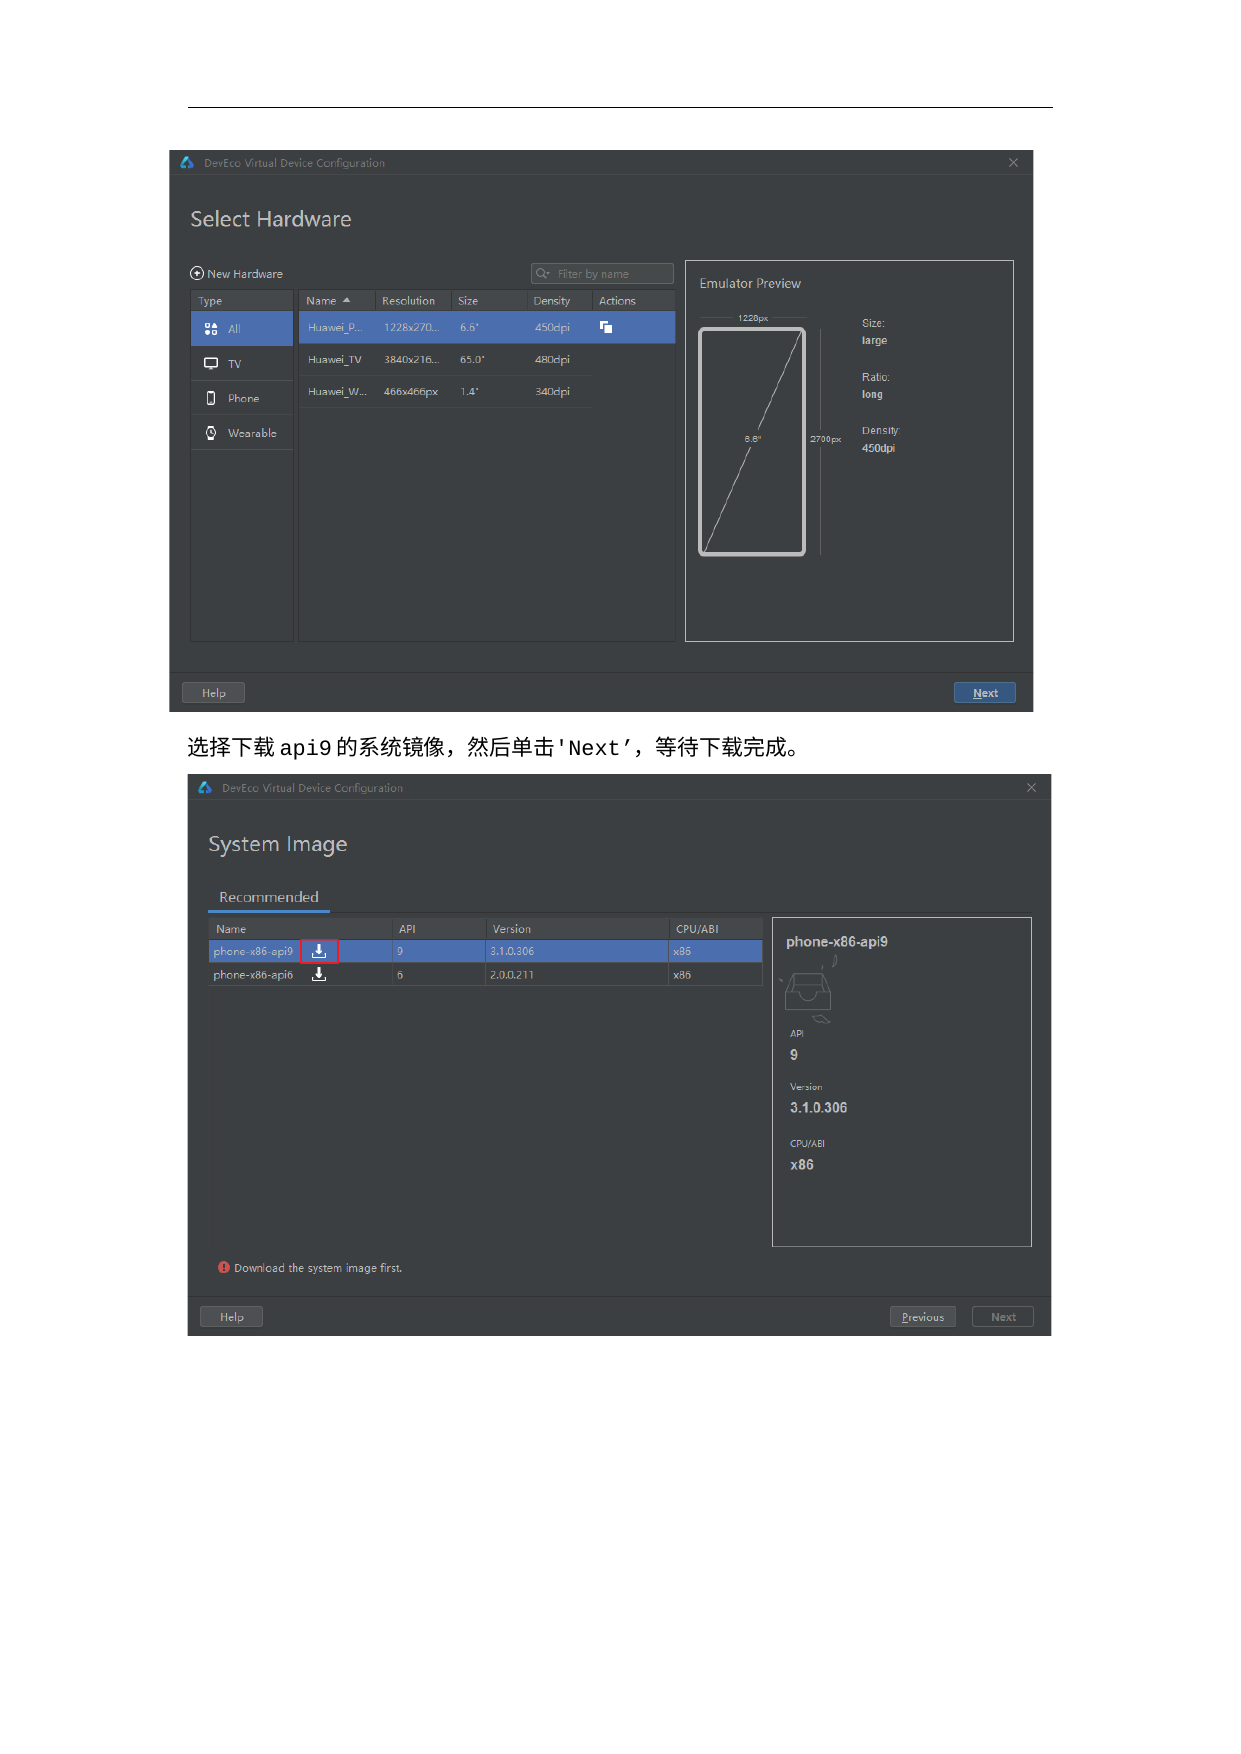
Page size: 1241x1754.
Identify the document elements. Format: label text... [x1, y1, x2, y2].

picture [187, 774, 1052, 1336]
picture [169, 150, 1034, 712]
text 选择下载api9的系统镜像，然后单击'Next’，等待下载完成。 [187, 724, 1053, 762]
